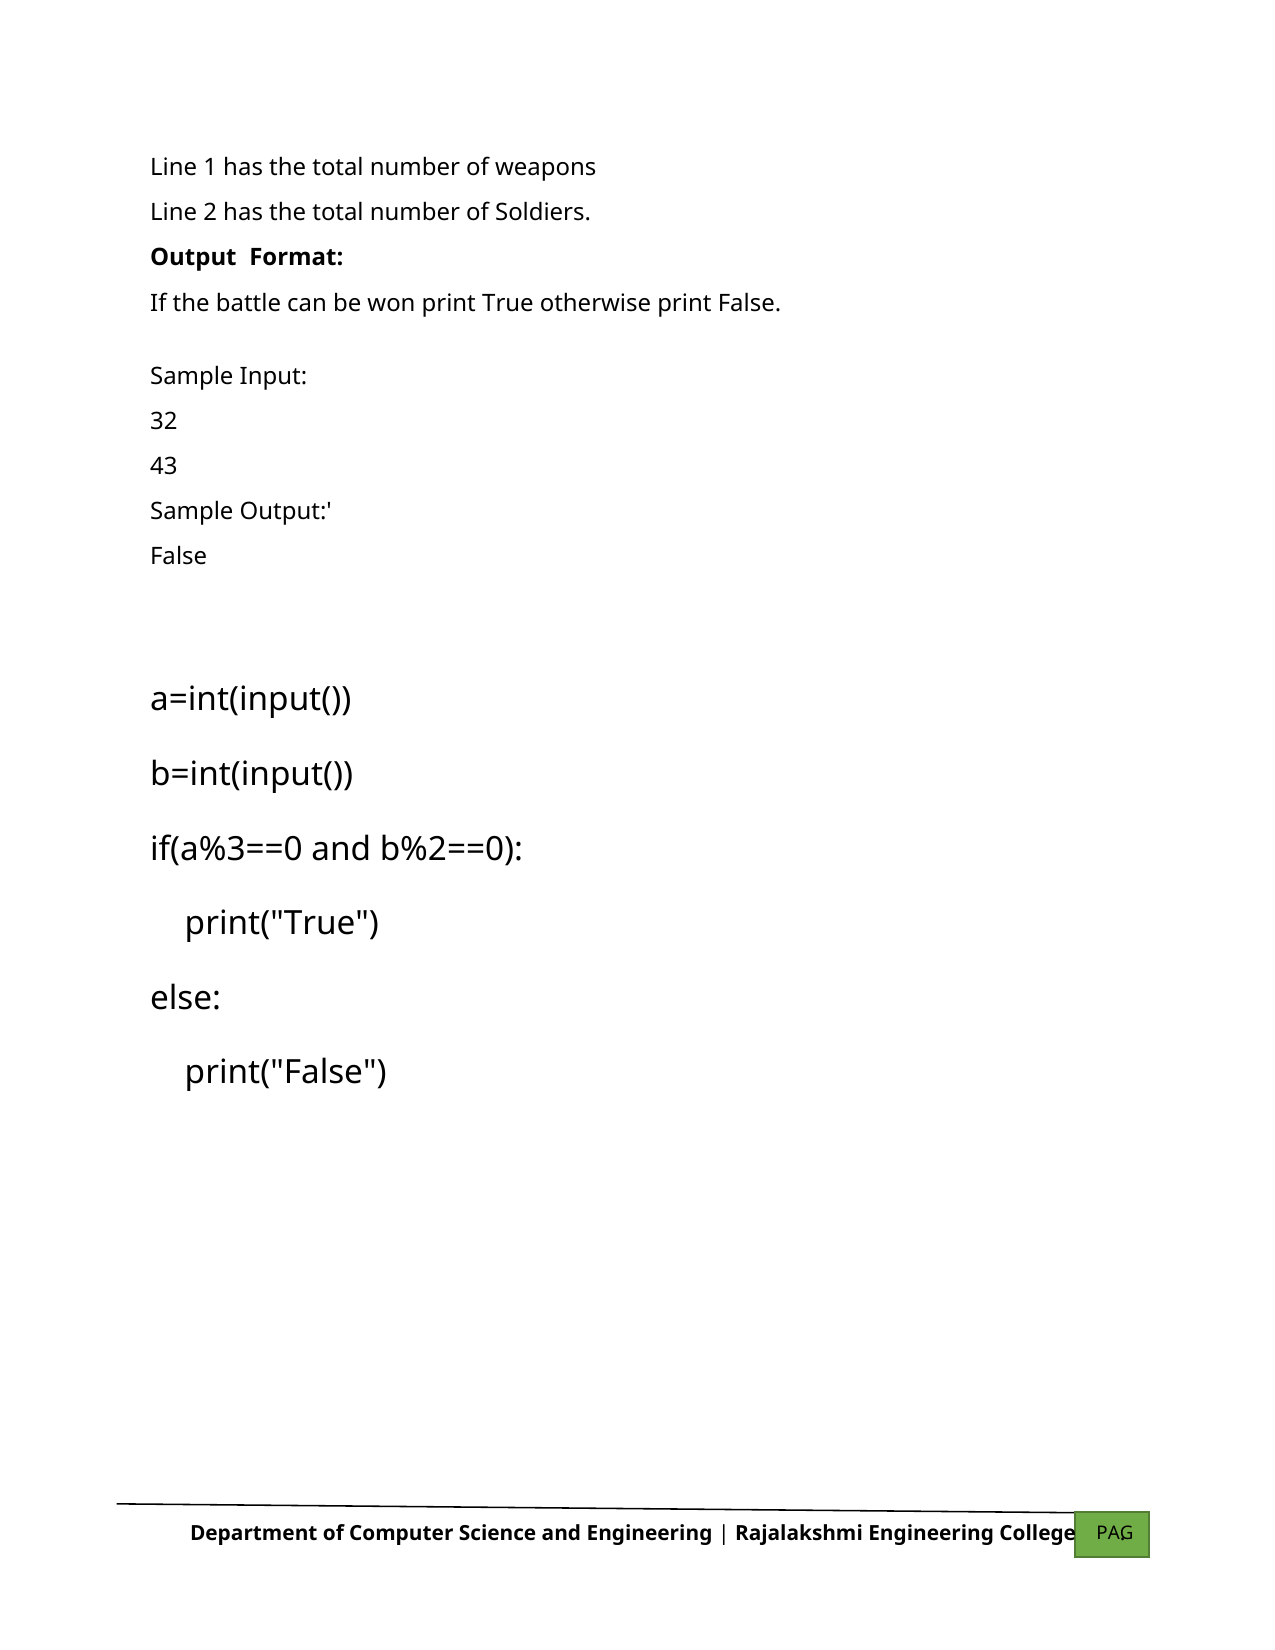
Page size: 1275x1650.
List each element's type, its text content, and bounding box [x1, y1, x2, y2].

text if(a%3==0 and b%2==0): [150, 824, 1125, 870]
text Line 2 has the total number of Soldiers. [150, 195, 1125, 228]
text 32 [150, 403, 1125, 436]
text Sample Input: [150, 358, 1125, 391]
text b=int(input()) [150, 750, 1125, 795]
text print("False") [150, 1048, 1125, 1093]
text else: [150, 973, 1125, 1019]
text 43 [150, 449, 1125, 481]
text a=int(input()) [150, 675, 1125, 721]
text If the battle can be won print True otherwise print False. [150, 285, 1125, 346]
text print("True") [150, 899, 1125, 944]
text Sample Output:' [150, 494, 1125, 526]
text Output Format: [150, 240, 1125, 273]
text False [150, 539, 1125, 571]
text Line 1 has the total number of weapons [150, 150, 1125, 183]
